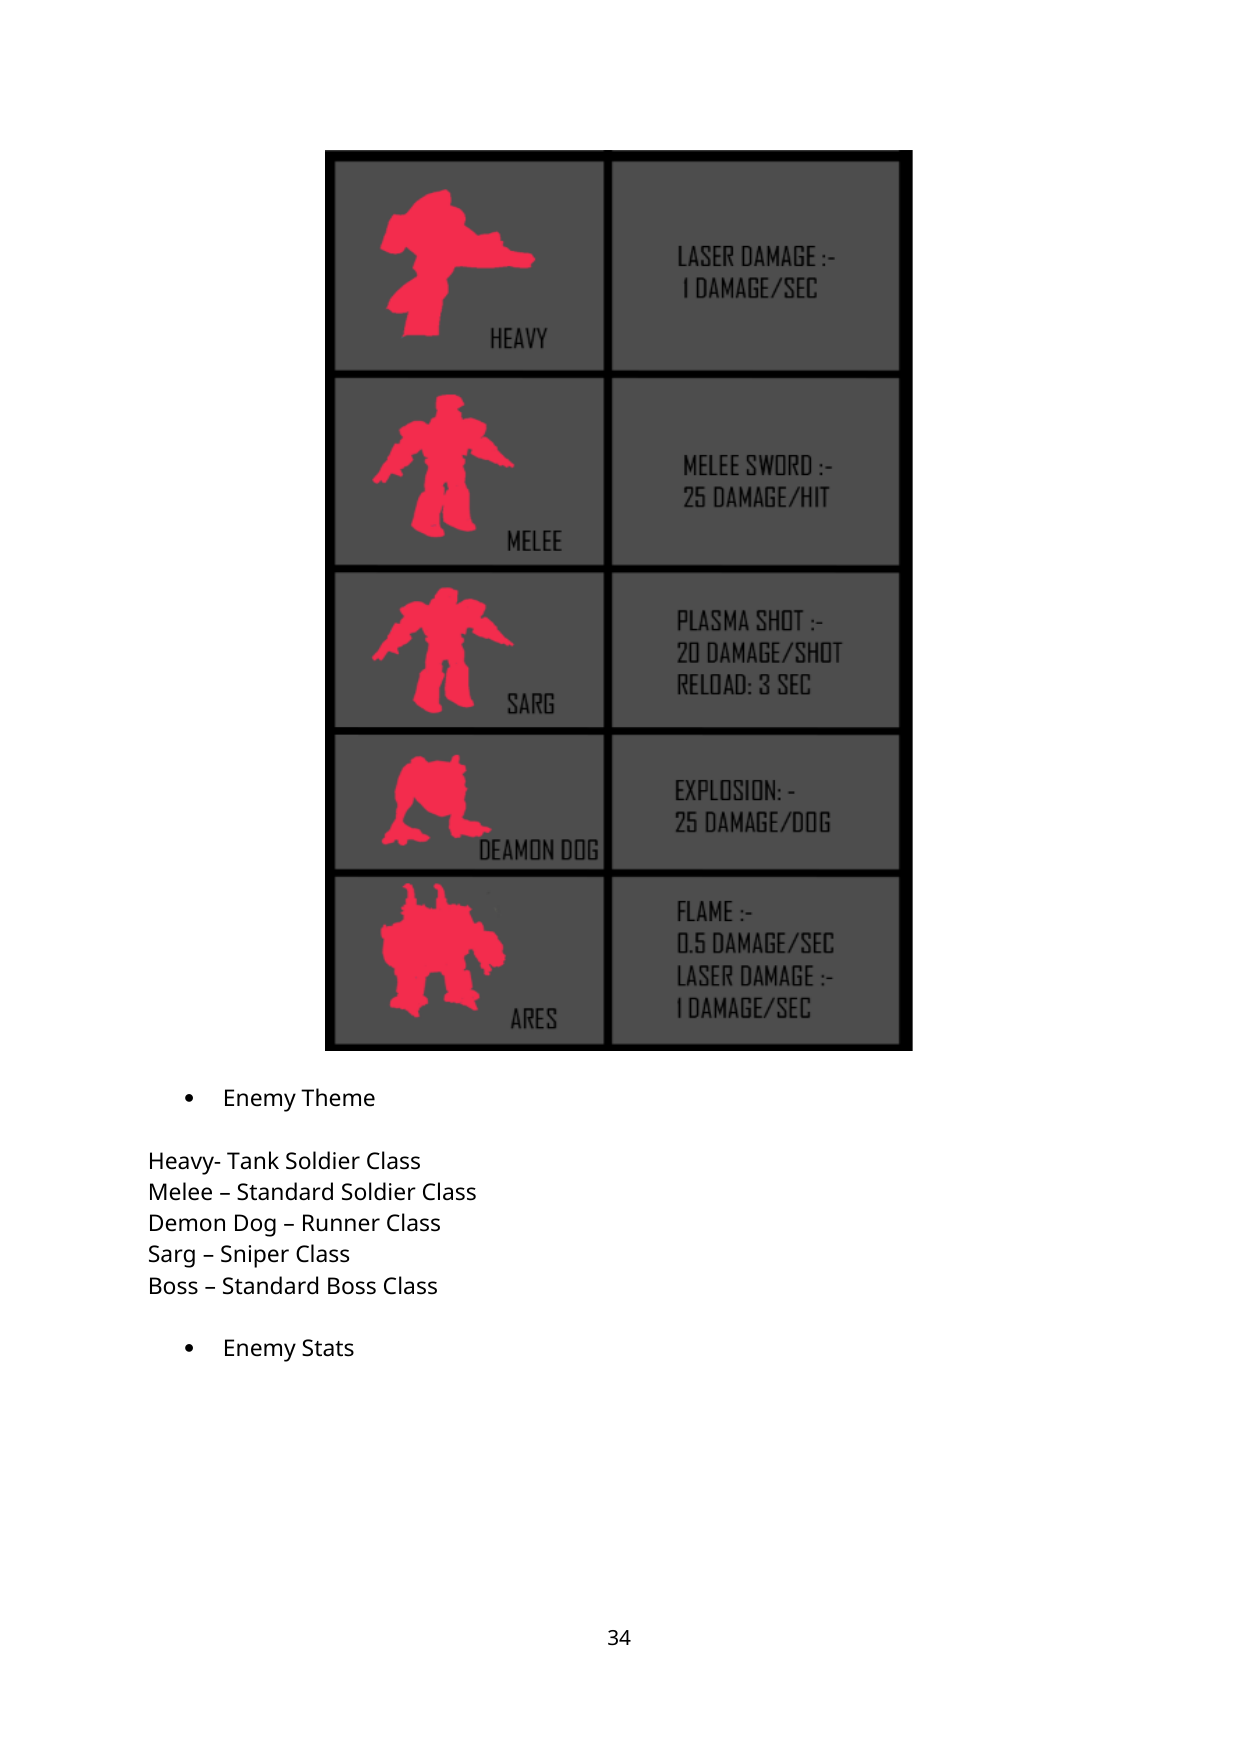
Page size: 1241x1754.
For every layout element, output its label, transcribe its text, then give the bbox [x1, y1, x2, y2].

list Enemy Stats [185, 1332, 1090, 1363]
text Demon Dog – Runner Class [148, 1207, 1090, 1238]
text Heavy- Tank Soldier Class [148, 1145, 1090, 1176]
text Boss – Standard Boss Class [148, 1270, 1090, 1301]
text Sarg – Sniper Class [148, 1238, 1090, 1270]
text Melee – Standard Soldier Class [148, 1176, 1090, 1207]
list Enemy Theme [185, 1082, 1090, 1113]
